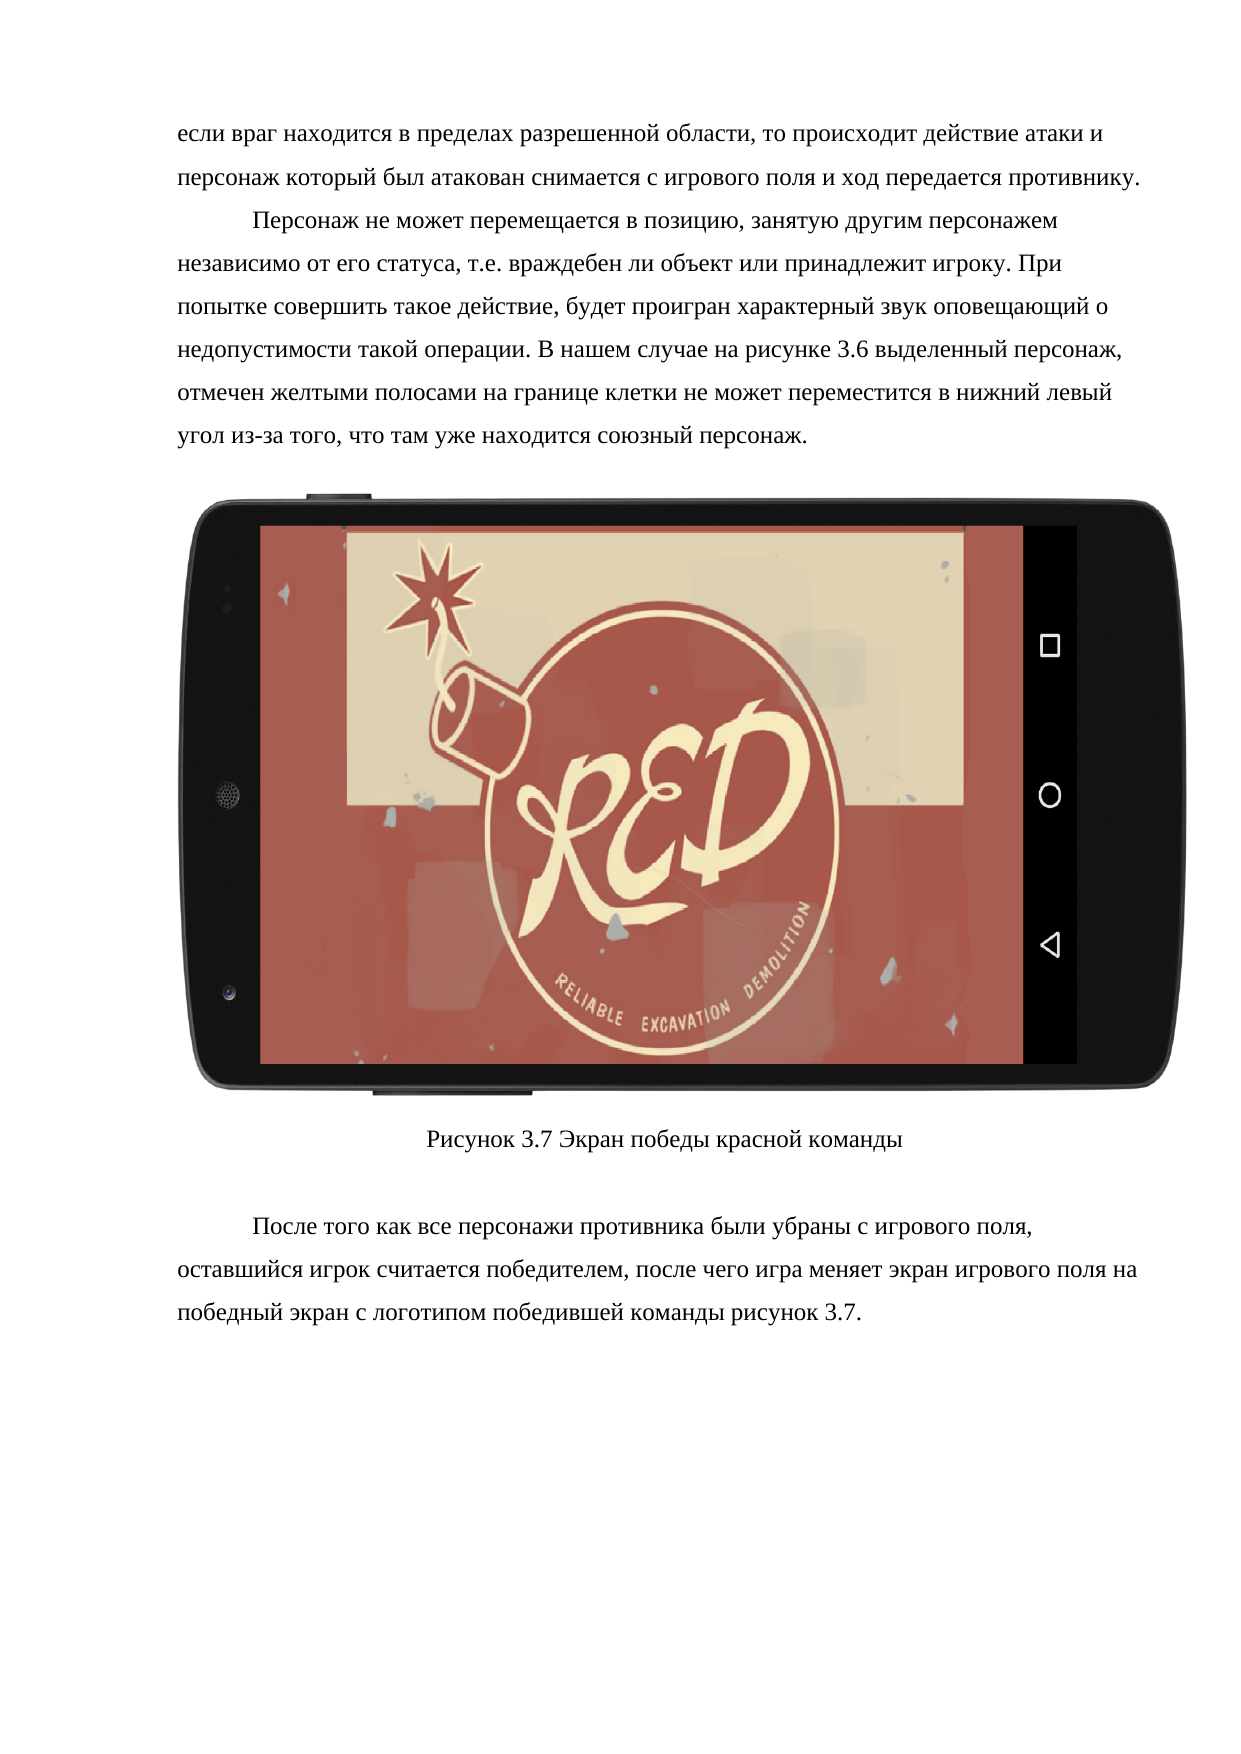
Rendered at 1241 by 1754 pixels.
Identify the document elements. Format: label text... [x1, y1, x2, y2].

text После того как все персонажи противника были убраны с игрового поля, оставшийся игрок считается победителем, после чего игра меняет экран игрового поля на победный экран с логотипом победившей команды рисунок 3.7. [177, 1211, 1152, 1326]
text Персонаж не может перемещается в позицию, занятую другим персонажем независимо от его статуса, т.е. враждебен ли объект или принадлежит игроку. При попытке совершить такое действие, будет проигран характерный звук оповещающий о недопустимости такой операции. В нашем случае на рисунке 3.6 выделенный персонаж, отмечен желтыми полосами на границе клетки не может переместится в нижний левый угол из-за того, что там уже находится союзный персонаж. [177, 205, 1152, 449]
picture [177, 493, 1187, 1096]
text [177, 118, 1152, 190]
text Рисунок 3.7 Экран победы красной команды [177, 1096, 1152, 1153]
